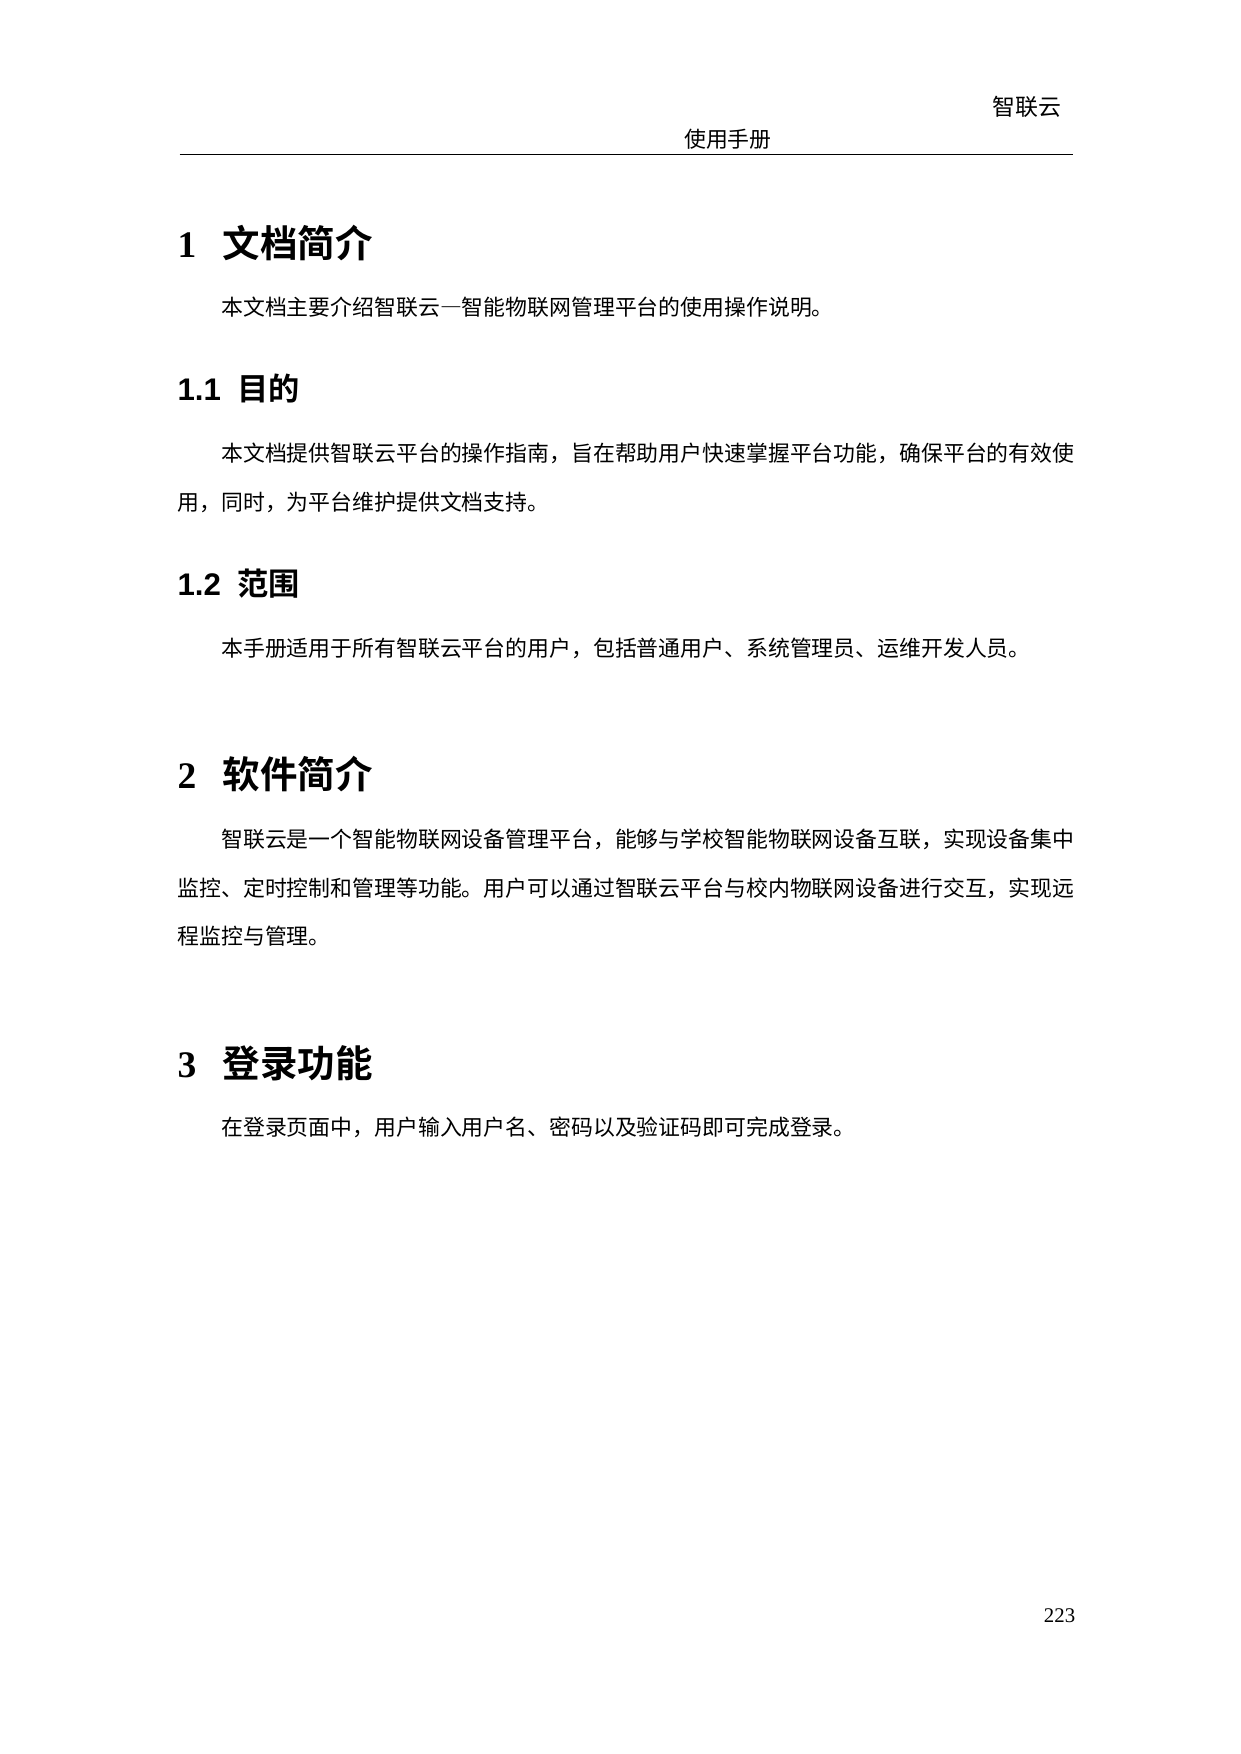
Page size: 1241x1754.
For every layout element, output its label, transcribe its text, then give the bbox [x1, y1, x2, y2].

subtitle 登录功能 [177, 1028, 1075, 1093]
subtitle 文档简介 [177, 209, 1075, 274]
text 智联云是一个智能物联网设备管理平台，能够与学校智能物联网设备互联，实现设备集中监控、定时控制和管理等功能。用户可以通过智联云平台与校内物联网设备进行交互，实现远程监控与管理。 [177, 821, 1075, 951]
subtitle 目的 [177, 354, 1075, 419]
text 本文档主要介绍智联云—智能物联网管理平台的使用操作说明。 [177, 290, 1075, 322]
subtitle 软件简介 [177, 740, 1075, 805]
text 在登录页面中，用户输入用户名、密码以及验证码即可完成登录。 [177, 1110, 1075, 1142]
text 本文档提供智联云平台的操作指南，旨在帮助用户快速掌握平台功能，确保平台的有效使用，同时，为平台维护提供文档支持。 [177, 436, 1075, 517]
subtitle 范围 [177, 549, 1075, 614]
text 本手册适用于所有智联云平台的用户，包括普通用户、系统管理员、运维开发人员。 [177, 630, 1075, 663]
